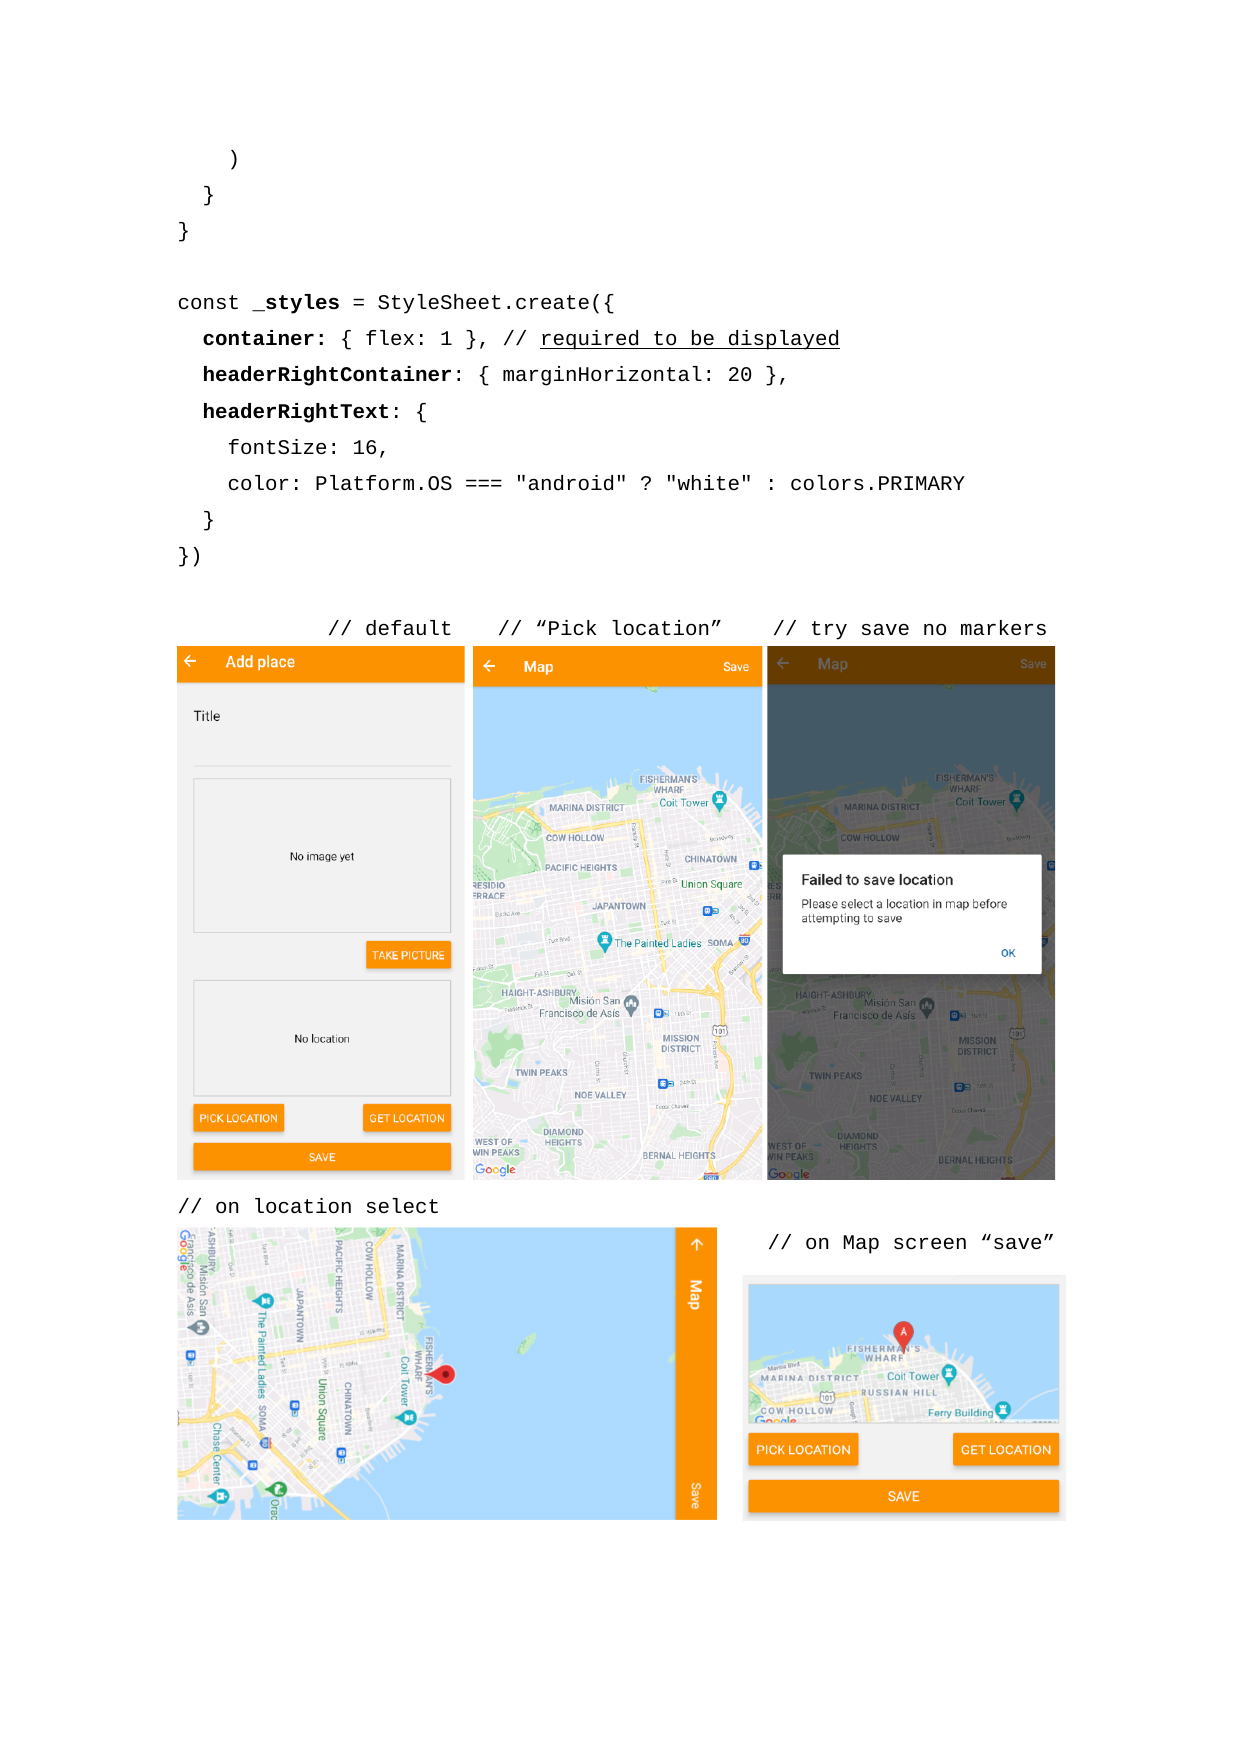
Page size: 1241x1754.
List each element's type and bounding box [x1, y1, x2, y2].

picture [742, 1275, 1067, 1521]
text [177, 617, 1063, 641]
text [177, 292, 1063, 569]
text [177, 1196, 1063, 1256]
picture [178, 1256, 717, 1519]
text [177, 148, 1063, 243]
picture [473, 646, 763, 1180]
picture [767, 646, 1056, 1180]
picture [177, 646, 465, 1180]
